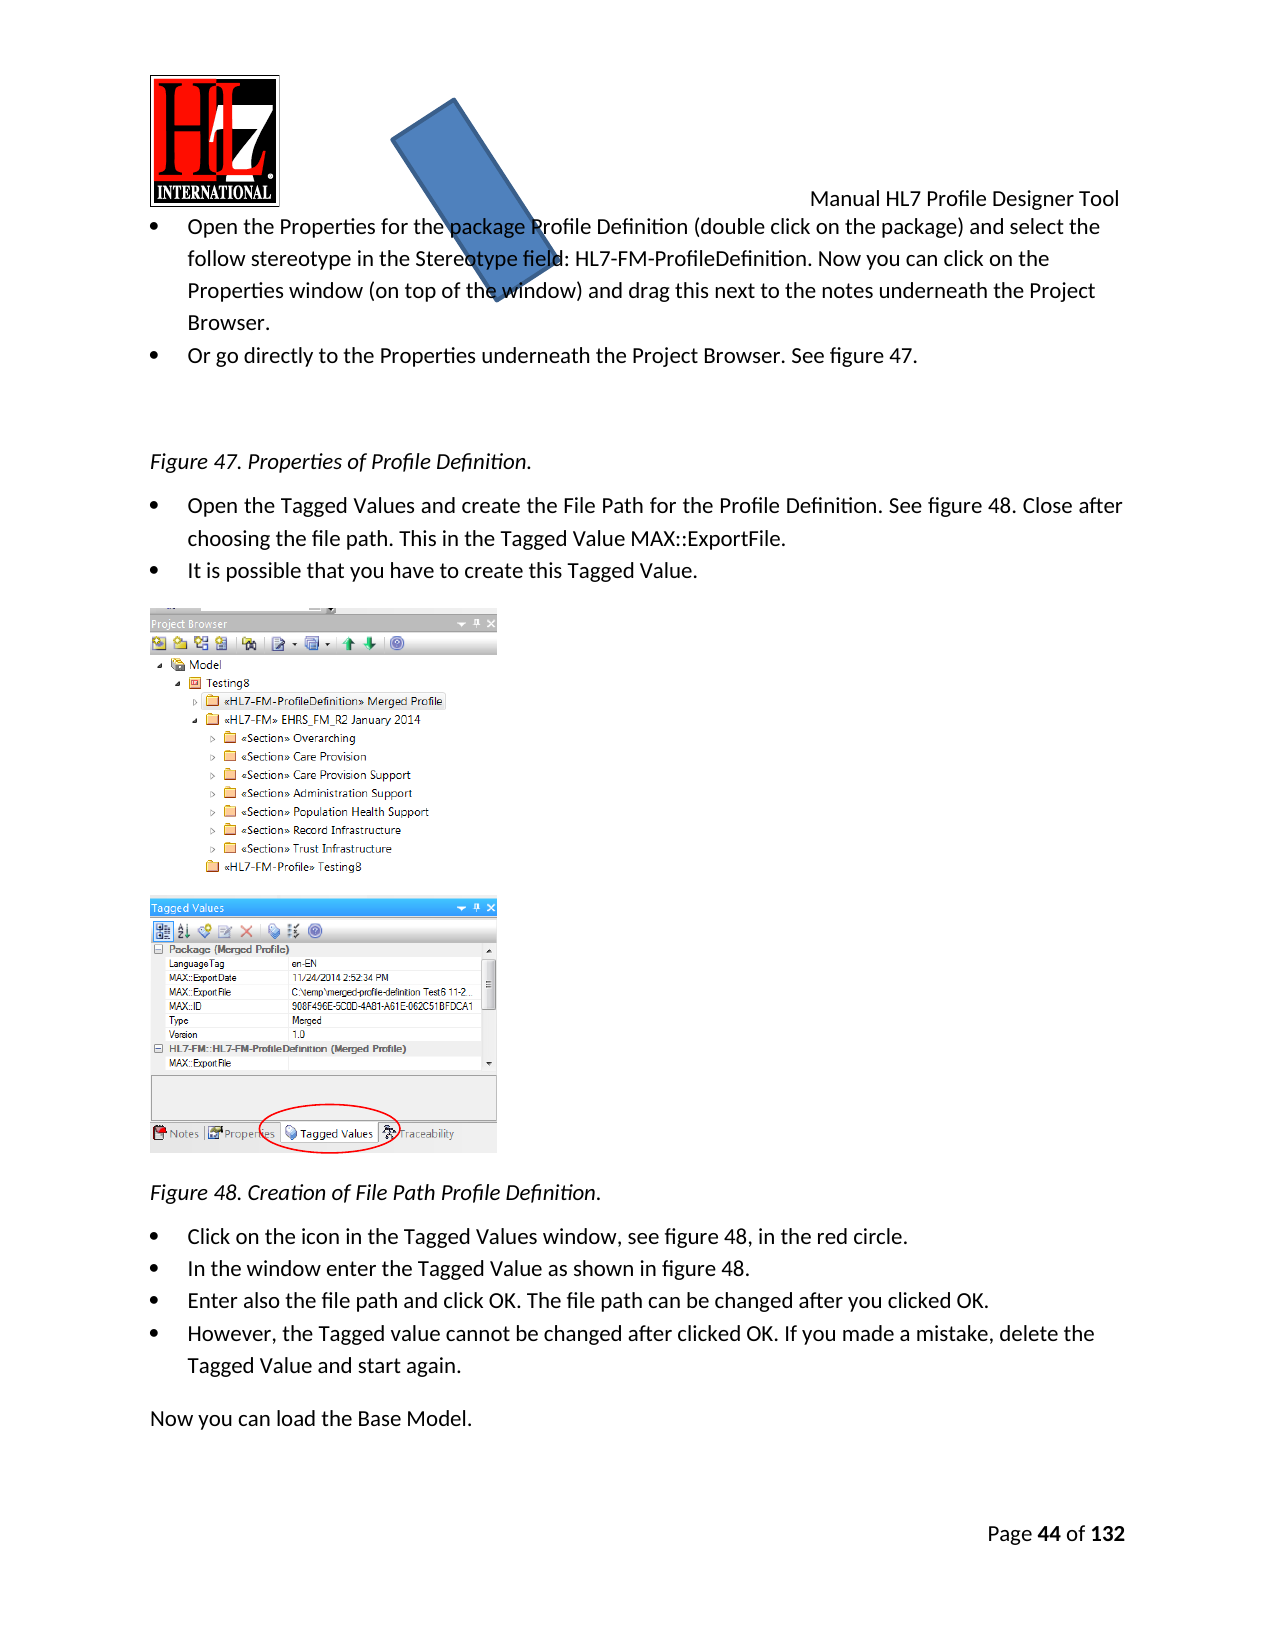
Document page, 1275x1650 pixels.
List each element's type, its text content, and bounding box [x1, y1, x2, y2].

list It is possible that you have to create this Tagged Value. [150, 556, 1125, 584]
text Figure 47. Properties of Profile Definition. [150, 447, 1125, 475]
list Or go directly to the Properties underneath the Project Browser. See figure 47. [150, 341, 1125, 369]
text Figure 48. Creation of File Path Profile Definition. [150, 1178, 1125, 1206]
list Enter also the file path and click OK. The file path can be changed after you clicked OK. [150, 1287, 1125, 1315]
list Open the Properties for the package Profile Definition (double click on the package) and select the follow stereotype in the Stereotype field: HL7-FM-ProfileDefinition. Now you can click on the Properties window (on top of the window) and drag this next to the notes underneath the Project Browser. [150, 212, 1125, 337]
list However, the Tagged value cannot be changed after clicked OK. If you made a mistake, delete the Tagged Value and start again. [150, 1319, 1125, 1379]
list Open the Tagged Values and create the File Path for the Profile Definition. See figure 48. Close after choosing the file path. This in the Tagged Value MAX::ExportFile. [150, 491, 1125, 552]
list Click on the icon in the Tagged Values window, see figure 48, in the red circle. [150, 1222, 1125, 1250]
text Now you can load the Base Model. [150, 1404, 1125, 1432]
picture [261, 1106, 399, 1152]
list In the window enter the Tagged Value as shown in figure 48. [150, 1254, 1125, 1282]
picture [150, 608, 497, 1153]
